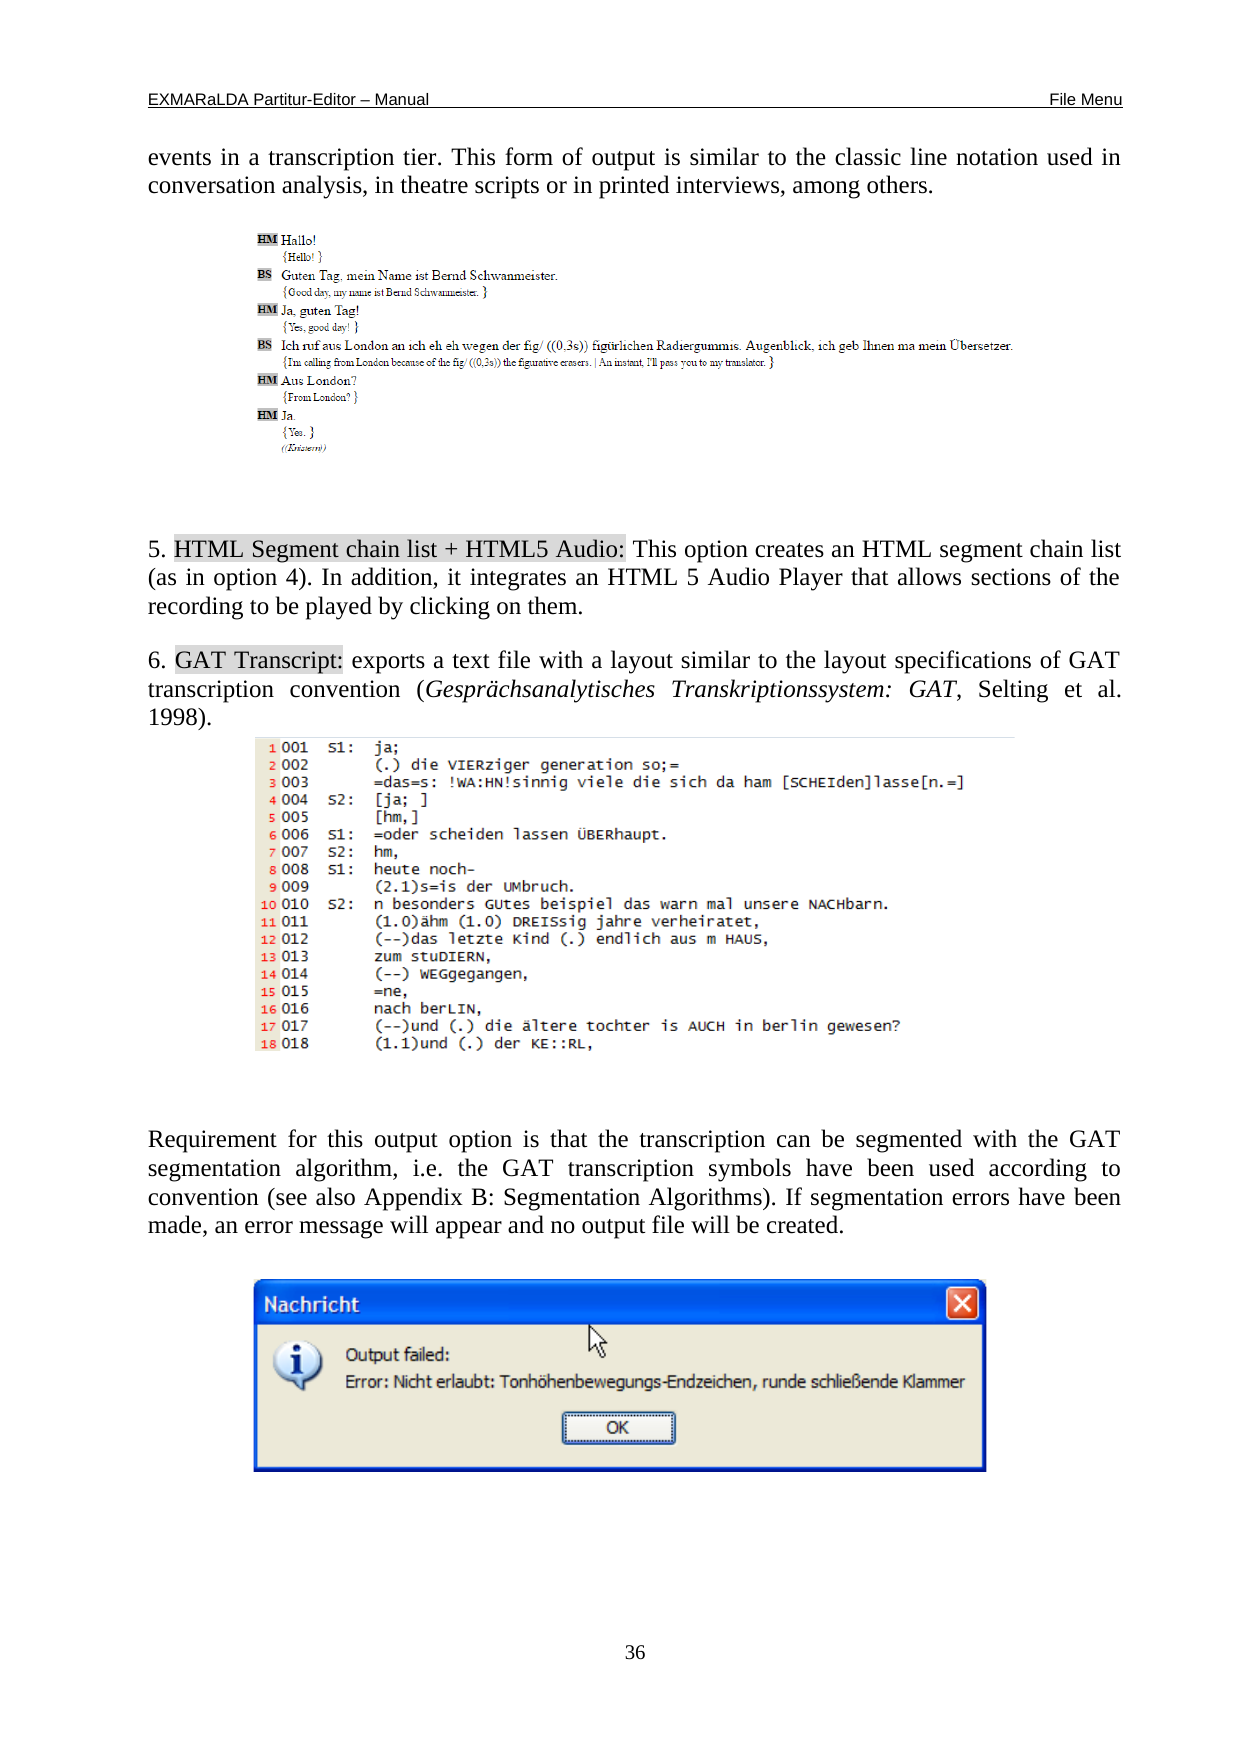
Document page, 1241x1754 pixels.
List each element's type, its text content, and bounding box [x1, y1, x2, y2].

picture [255, 737, 1015, 1051]
text Requirement for this output option is that the transcription can be segmented with the GAT segmentation algorithm, i.e. the GAT transcription symbols have been used according to convention (see also Appendix B: Segmentation Algorithms). If segmentation errors have been made, an error message will appear and no output file will be created. [148, 1124, 1122, 1239]
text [148, 142, 1122, 199]
text 5. HTML Segment chain list + HTML5 Audio: This option creates an HTML segment chain list (as in option 4). In addition, it integrates an HTML 5 Audio Player that allows sections of the recording to be played by clicking on them. [148, 534, 1122, 620]
picture [253, 1279, 987, 1472]
text 6. GAT Transcript: exports a text file with a layout similar to the layout specifications of GAT transcription convention (Gesprächsanalytisches Transkriptionssystem: GAT, Selting et al. 1998). [148, 645, 1122, 731]
picture [251, 227, 1019, 455]
